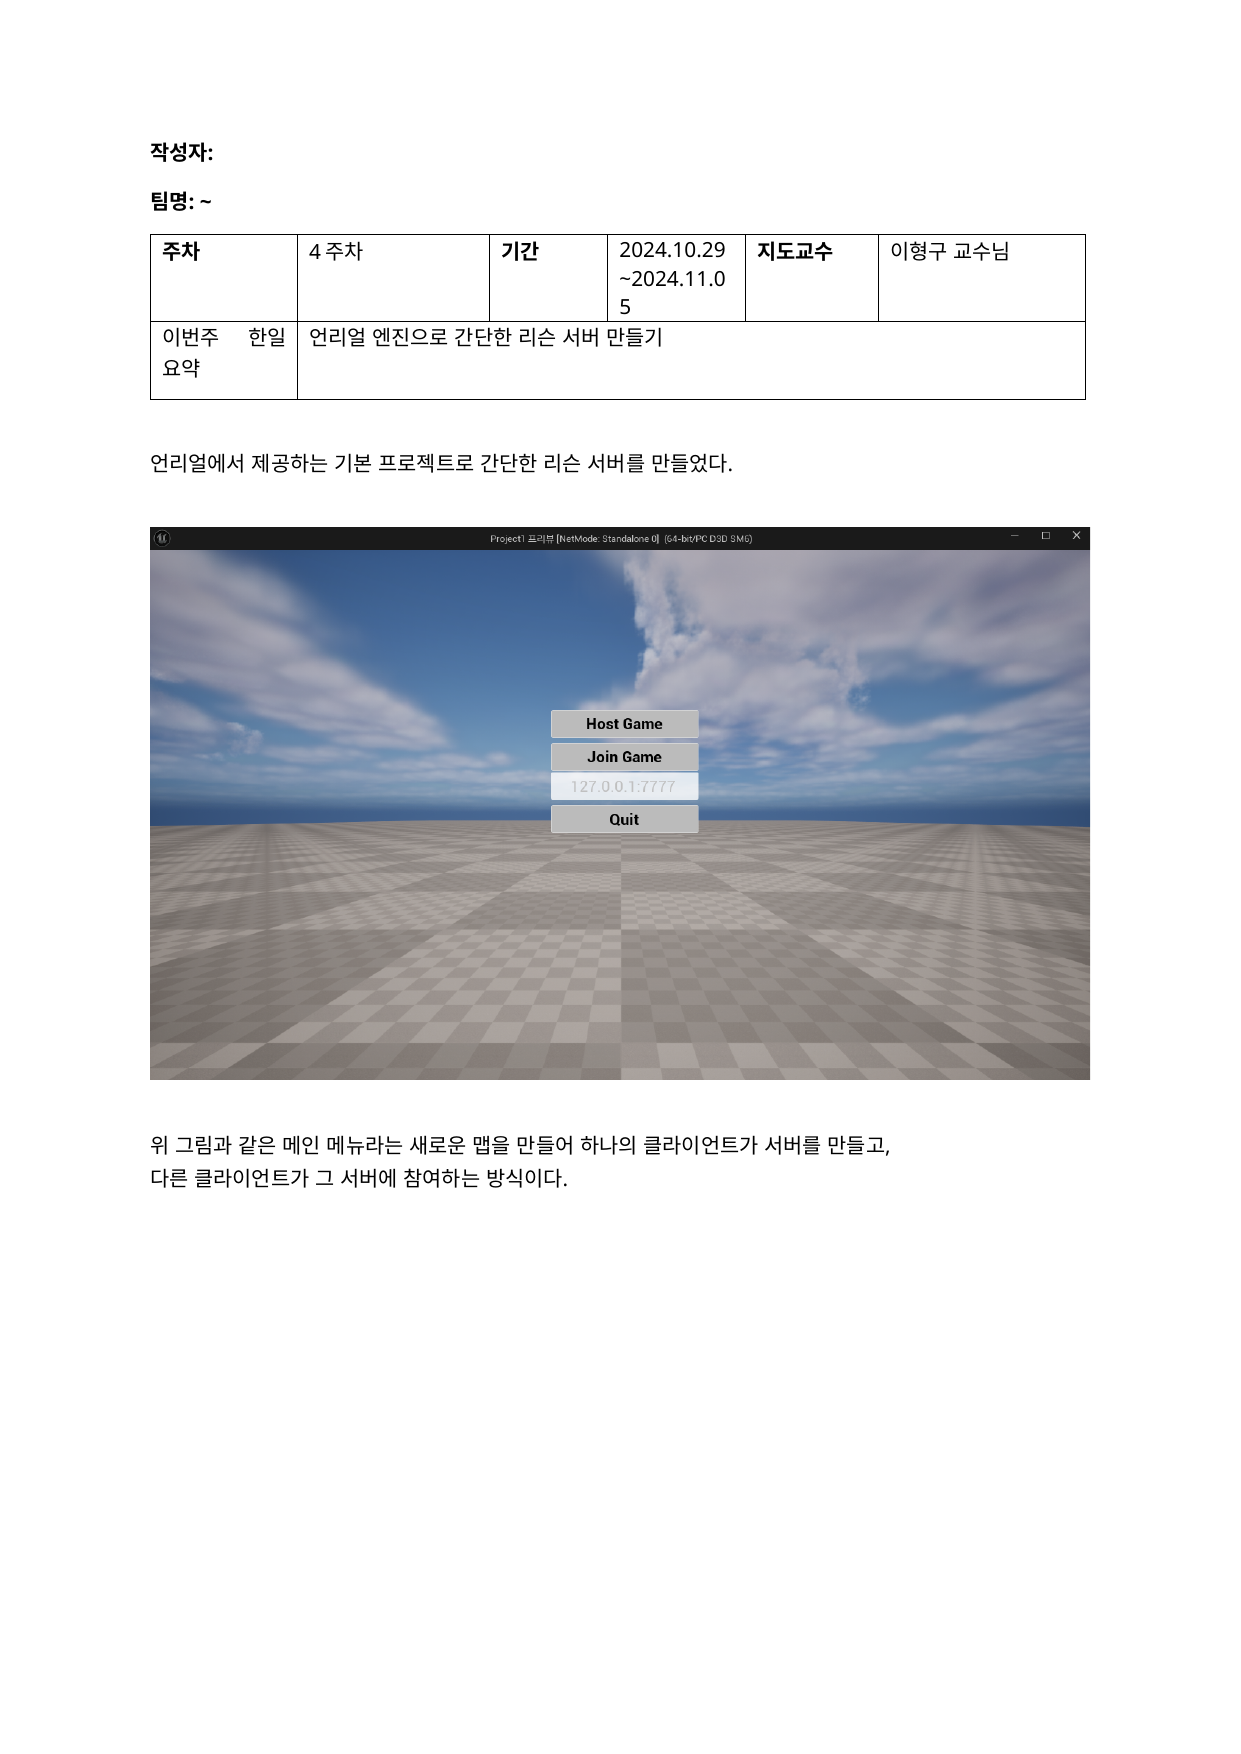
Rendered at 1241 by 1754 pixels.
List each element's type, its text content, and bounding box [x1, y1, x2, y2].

table_header 지도교수 [746, 235, 878, 321]
table_header 이형구 교수님 [879, 235, 1085, 321]
table_header 주차 [151, 235, 297, 321]
table_header 기간 [490, 235, 607, 321]
picture [150, 527, 1091, 1080]
text 언리얼에서 제공하는 기본 프로젝트로 간단한 리슨 서버를 만들었다. [150, 447, 1090, 478]
table_cell 이번주 한일 요약 [151, 322, 297, 399]
table_header 4주차 [298, 235, 489, 321]
table_cell 언리얼 엔진으로 간단한 리슨 서버 만들기 [298, 322, 1085, 399]
text 위 그림과 같은 메인 메뉴라는 새로운 맵을 만들어 하나의 클라이언트가 서버를 만들고, 다른 클라이언트가 그 서버에 참여하는 방식이다. host game버튼을 누르면 언리얼에서 제공하는 기본 3차원 게임이 플레이 되고, [150, 1129, 1090, 1223]
table_header 2024.10.29 ~2024.11.05 [608, 235, 745, 321]
